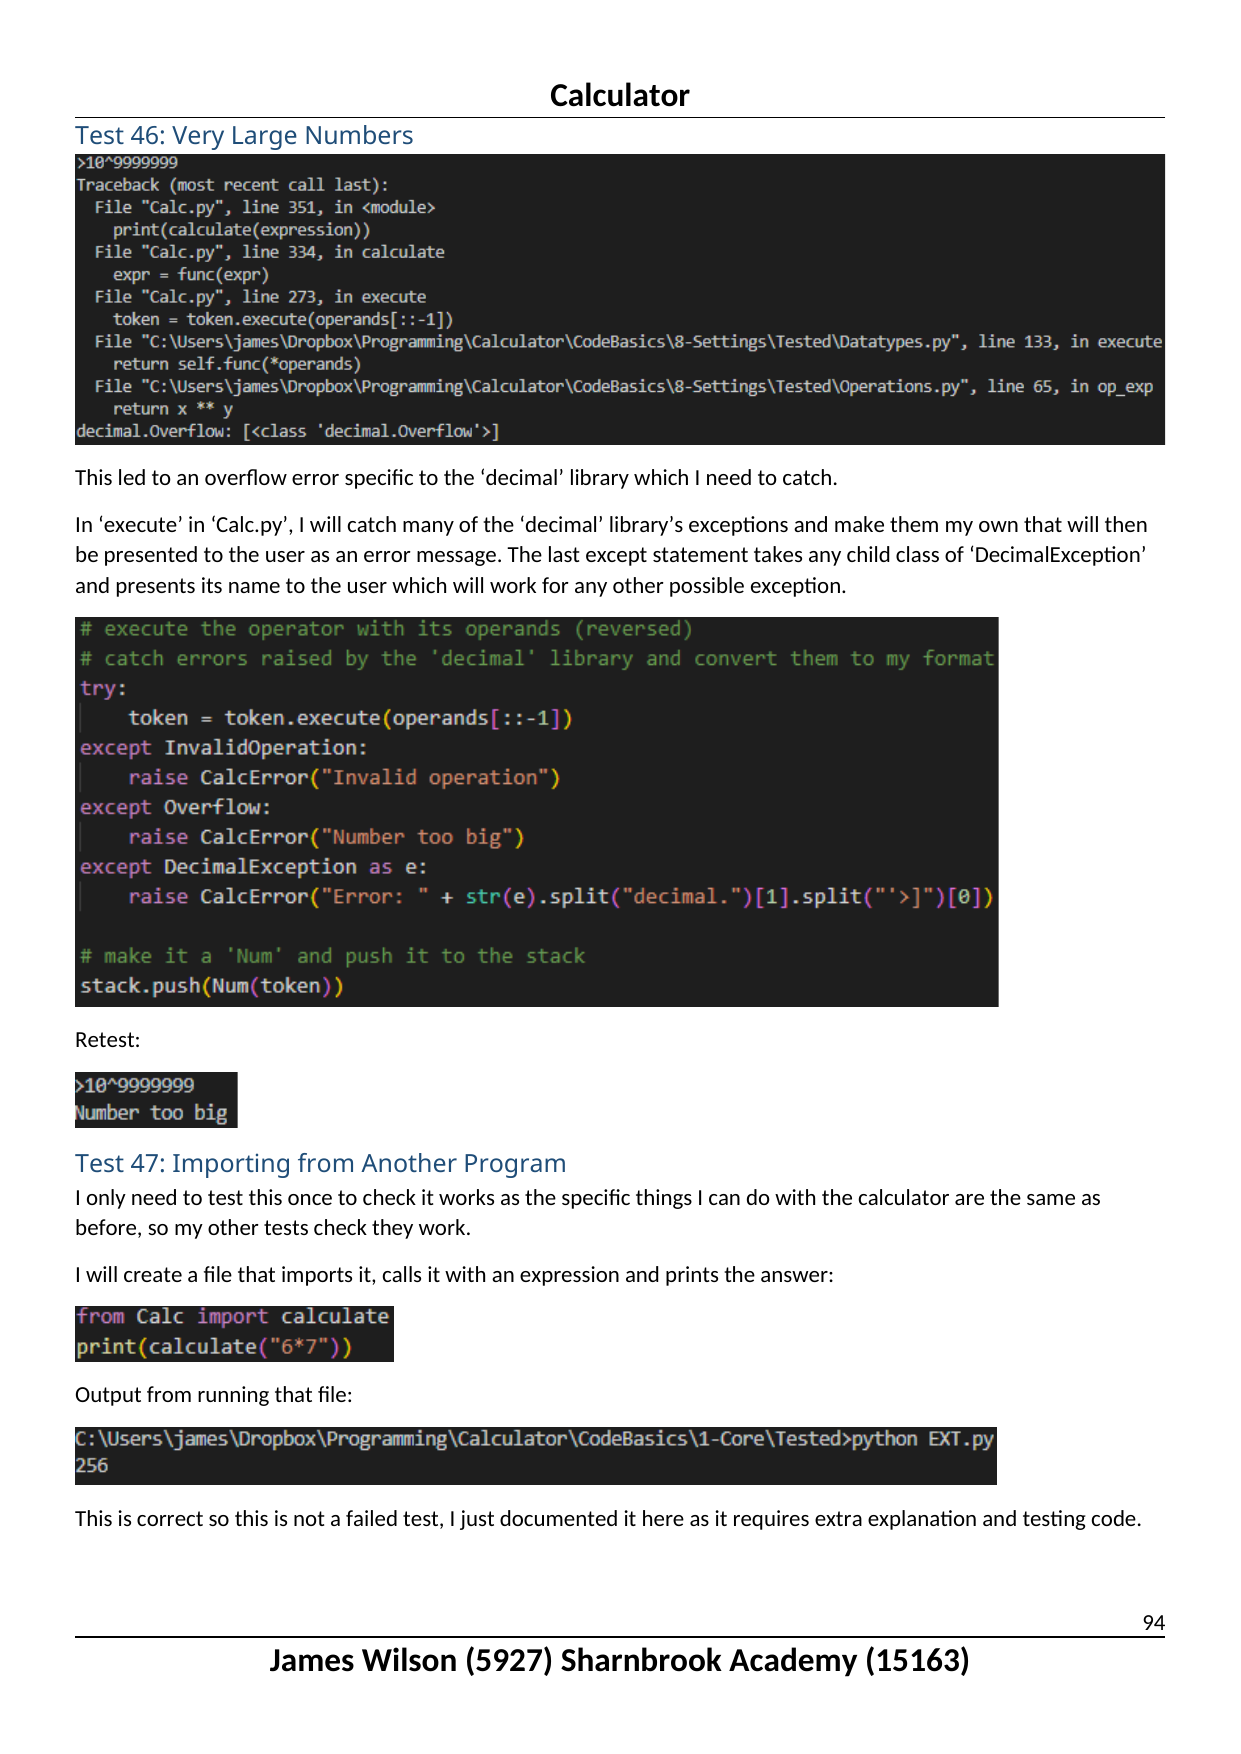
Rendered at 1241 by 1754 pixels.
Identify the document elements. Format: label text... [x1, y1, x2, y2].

picture [75, 1072, 238, 1128]
picture [75, 154, 1166, 445]
text I only need to test this once to check it works as the specific things I can do with the calculator are the same as before, so my other tests check they work. [75, 1183, 1165, 1241]
picture [75, 1306, 394, 1362]
picture [75, 617, 999, 1007]
text This led to an overflow error specific to the ‘decimal’ library which I need to catch. [75, 463, 1165, 492]
picture [75, 1427, 997, 1485]
text This is correct so this is not a failed test, I just documented it here as it requires extra explanation and testing code. [75, 1504, 1165, 1532]
subtitle Test 47: Importing from Another Program [75, 1146, 1165, 1180]
text I will create a file that imports it, calls it with an expression and prints the answer: [75, 1260, 1165, 1288]
text In ‘execute’ in ‘Calc.py’, I will catch many of the ‘decimal’ library’s exceptions and make them my own that will then be presented to the user as an error message. The last except statement takes any child class of ‘DecimalException’ and presents its name to the user which will work for any other possible exception. [75, 510, 1165, 599]
text Retest: [75, 1026, 1165, 1054]
text Output from running that file: [75, 1380, 1165, 1408]
subtitle Test 46: Very Large Numbers [75, 118, 1165, 152]
